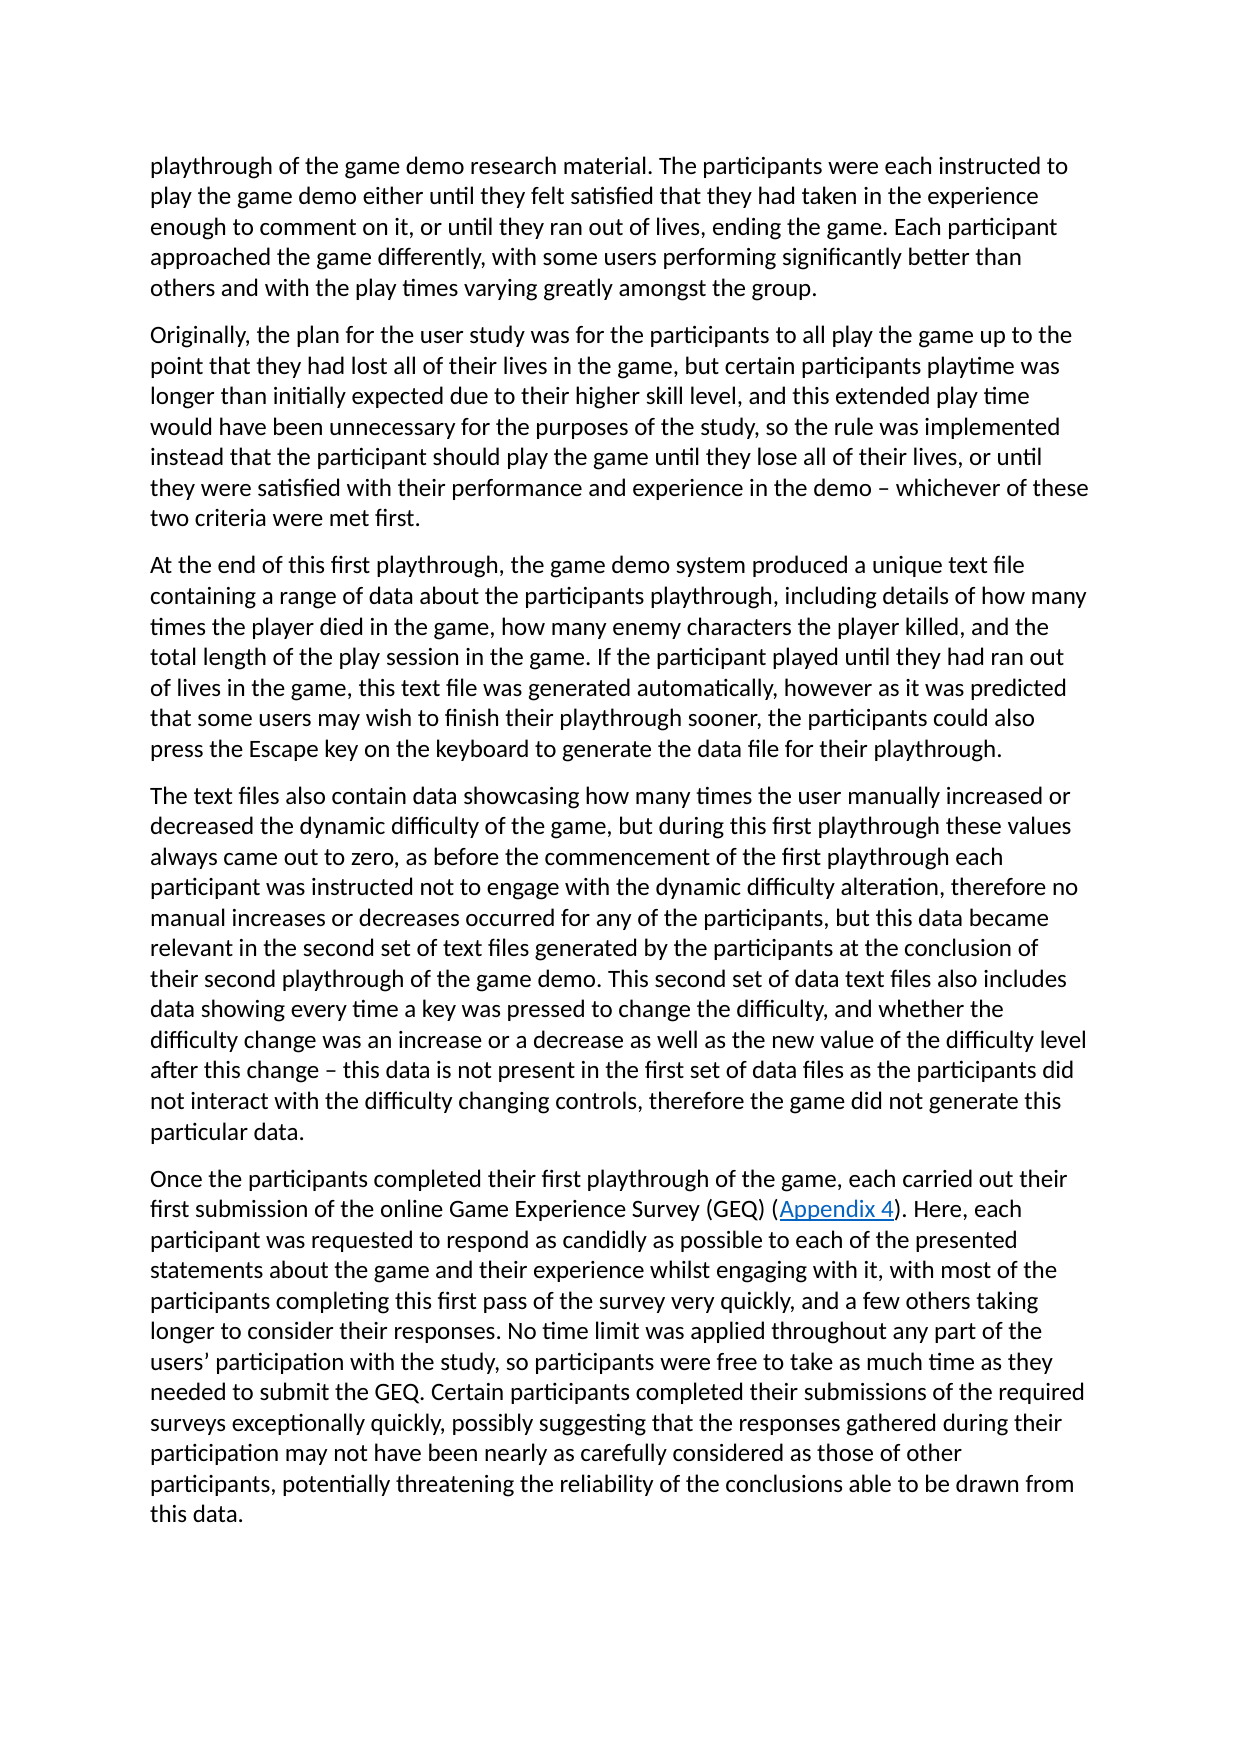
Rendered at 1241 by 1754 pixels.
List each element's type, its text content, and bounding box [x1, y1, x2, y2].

text Once the participants completed their first playthrough of the game, each carried out their first submission of the online Game Experience Survey (GEQ) (Appendix 4). Here, each participant was requested to respond as candidly as possible to each of the presented statements about the game and their experience whilst engaging with it, with most of the participants completing this first pass of the survey very quickly, and a few others taking longer to consider their responses. No time limit was applied throughout any part of the users’ participation with the study, so participants were free to take as much time as they needed to submit the GEQ. Certain participants completed their submissions of the required surveys exceptionally quickly, possibly suggesting that the responses gathered during their participation may not have been nearly as carefully considered as those of other participants, potentially threatening the reliability of the conclusions able to be drawn from this data. [150, 1163, 1090, 1529]
text Originally, the plan for the user study was for the participants to all play the game up to the point that they had lost all of their lives in the game, but certain participants playtime was longer than initially expected due to their higher skill level, and this extended play time would have been unnecessary for the purposes of the study, so the rule was implemented instead that the participant should play the game until they lose all of their lives, or until they were satisfied with their performance and experience in the demo – whichever of these two criteria were met first. [150, 319, 1090, 533]
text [150, 150, 1090, 303]
text The text files also contain data showcasing how many times the user manually increased or decreased the dynamic difficulty of the game, but during this first playthrough these values always came out to zero, as before the commencement of the first playthrough each participant was instructed not to engage with the dynamic difficulty alteration, therefore no manual increases or decreases occurred for any of the participants, but this data became relevant in the second set of text files generated by the participants at the conclusion of their second playthrough of the game demo. This second set of data text files also includes data showing every time a key was pressed to change the difficulty, and whether the difficulty change was an increase or a decrease as well as the new value of the difficulty level after this change – this data is not present in the first set of data files as the participants did not interact with the difficulty changing controls, therefore the game did not generate this particular data. [150, 780, 1090, 1146]
text At the end of this first playthrough, the game demo system produced a unique text file containing a range of data about the participants playthrough, including details of how many times the player died in the game, how many enemy characters the player killed, and the total length of the play session in the game. If the participant played until they had ran out of lives in the game, this text file was generated automatically, however as it was predicted that some users may wish to finish their playthrough sooner, the participants could also press the Escape key on the keyboard to generate the data file for their playthrough. [150, 549, 1090, 763]
